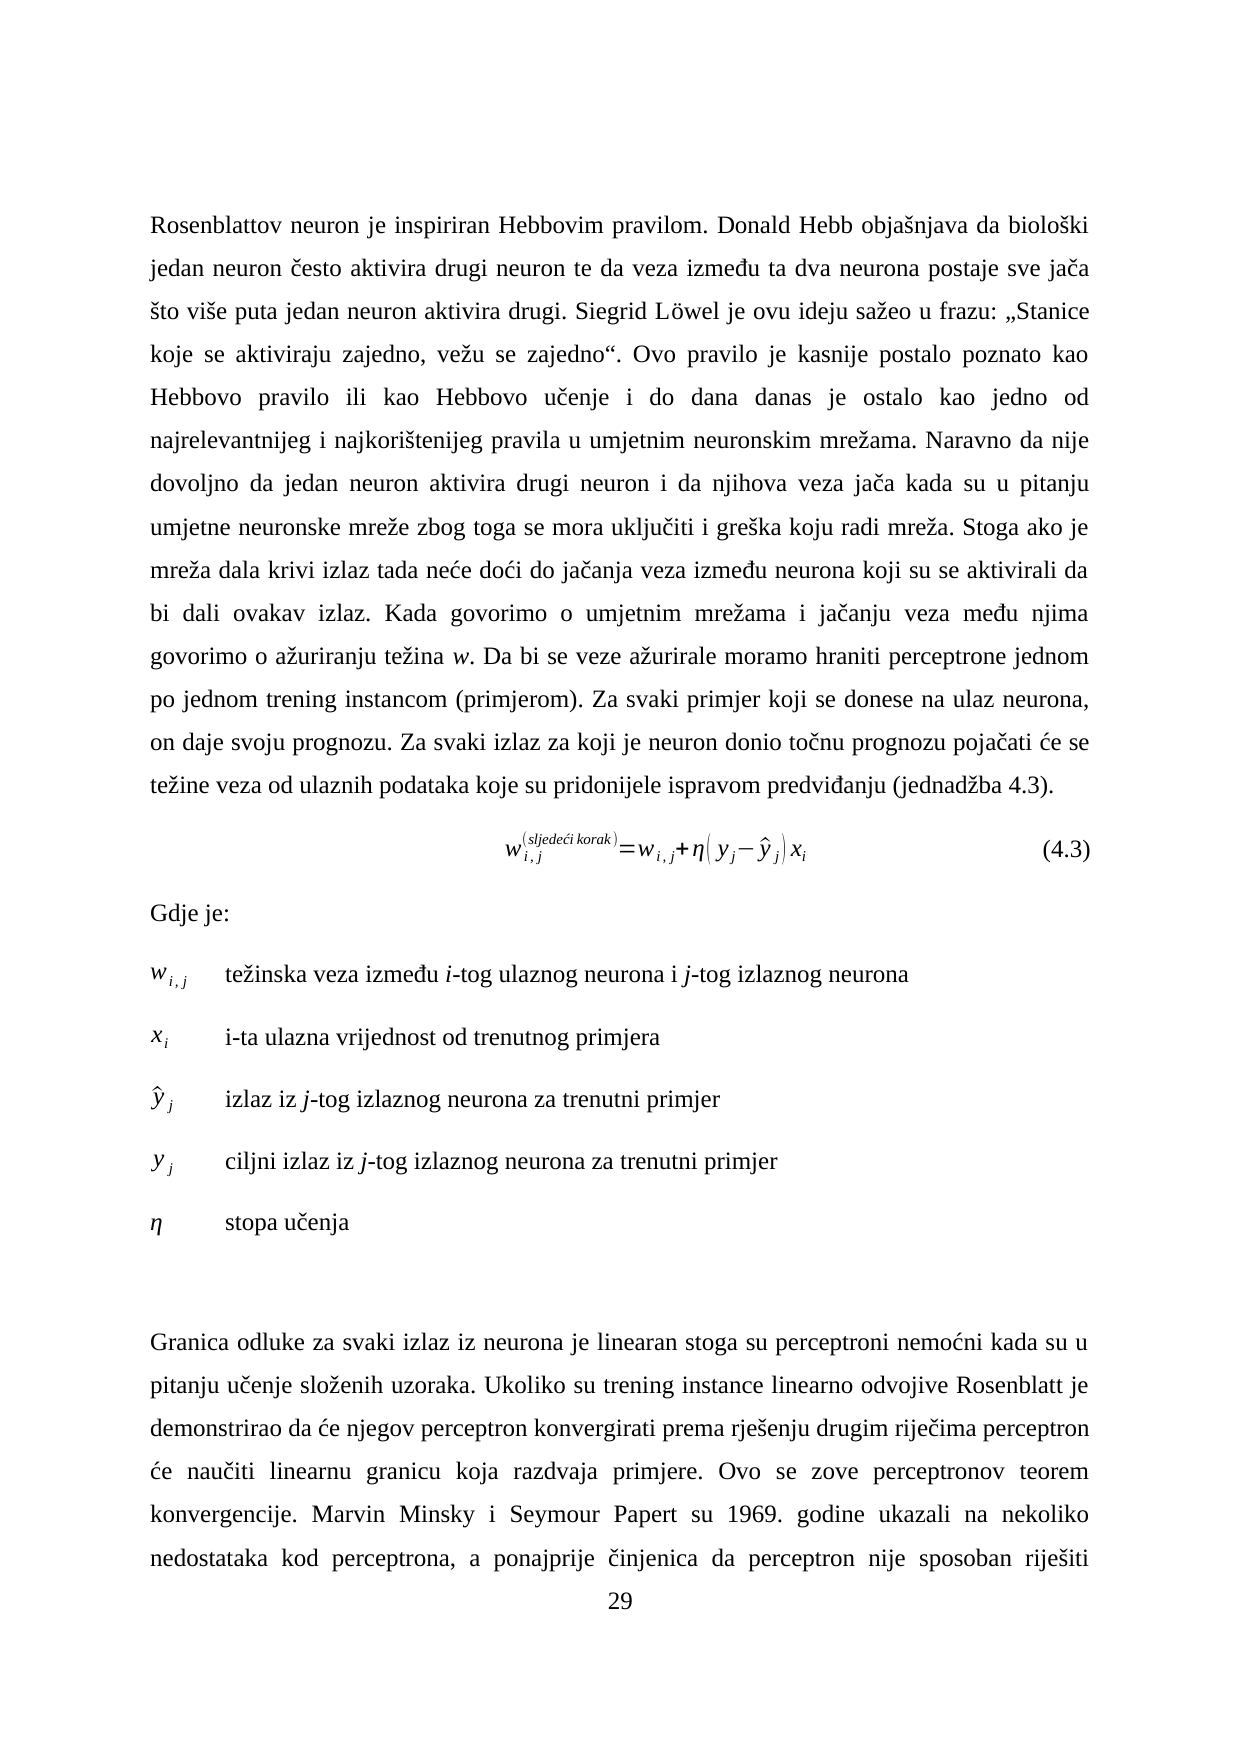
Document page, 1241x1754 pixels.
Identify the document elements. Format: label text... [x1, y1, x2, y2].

text težinska veza između i-tog ulaznog neurona i j-tog izlaznog neurona [150, 958, 1090, 989]
text (4.3) [150, 830, 1090, 867]
text Gdje je: [150, 898, 1090, 927]
text Rosenblattov neuron je inspiriran Hebbovim pravilom. Donald Hebb objašnjava da biološki jedan neuron često aktivira drugi neuron te da veza između ta dva neurona postaje sve jača što više puta jedan neuron aktivira drugi. Siegrid Löwel je ovu ideju sažeo u frazu: „Stanice koje se aktiviraju zajedno, vežu se zajedno“. Ovo pravilo je kasnije postalo poznato kao Hebbovo pravilo ili kao Hebbovo učenje i do dana danas je ostalo kao jedno od najrelevantnijeg i najkorištenijeg pravila u umjetnim neuronskim mrežama. Naravno da nije dovoljno da jedan neuron aktivira drugi neuron i da njihova veza jača kada su u pitanju umjetne neuronske mreže zbog toga se mora uključiti i greška koju radi mreža. Stoga ako je mreža dala krivi izlaz tada neće doći do jačanja veza između neurona koji su se aktivirali da bi dali ovakav izlaz. Kada govorimo o umjetnim mrežama i jačanju veza među njima govorimo o ažuriranju težina w. Da bi se veze ažurirale moramo hraniti perceptrone jednom po jednom trening instancom (primjerom). Za svaki primjer koji se donese na ulaz neurona, on daje svoju prognozu. Za svaki izlaz za koji je neuron donio točnu prognozu pojačati će se težine veza od ulaznih podataka koje su pridonijele ispravom predviđanju (jednadžba 4.3). [150, 210, 1090, 799]
text stopa učenja [150, 1207, 1090, 1236]
text izlaz iz j-tog izlaznog neurona za trenutni primjer [150, 1083, 1090, 1114]
text ciljni izlaz iz j-tog izlaznog neurona za trenutni primjer [150, 1145, 1090, 1176]
text i-ta ulazna vrijednost od trenutnog primjera [150, 1020, 1090, 1052]
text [150, 1327, 1090, 1571]
